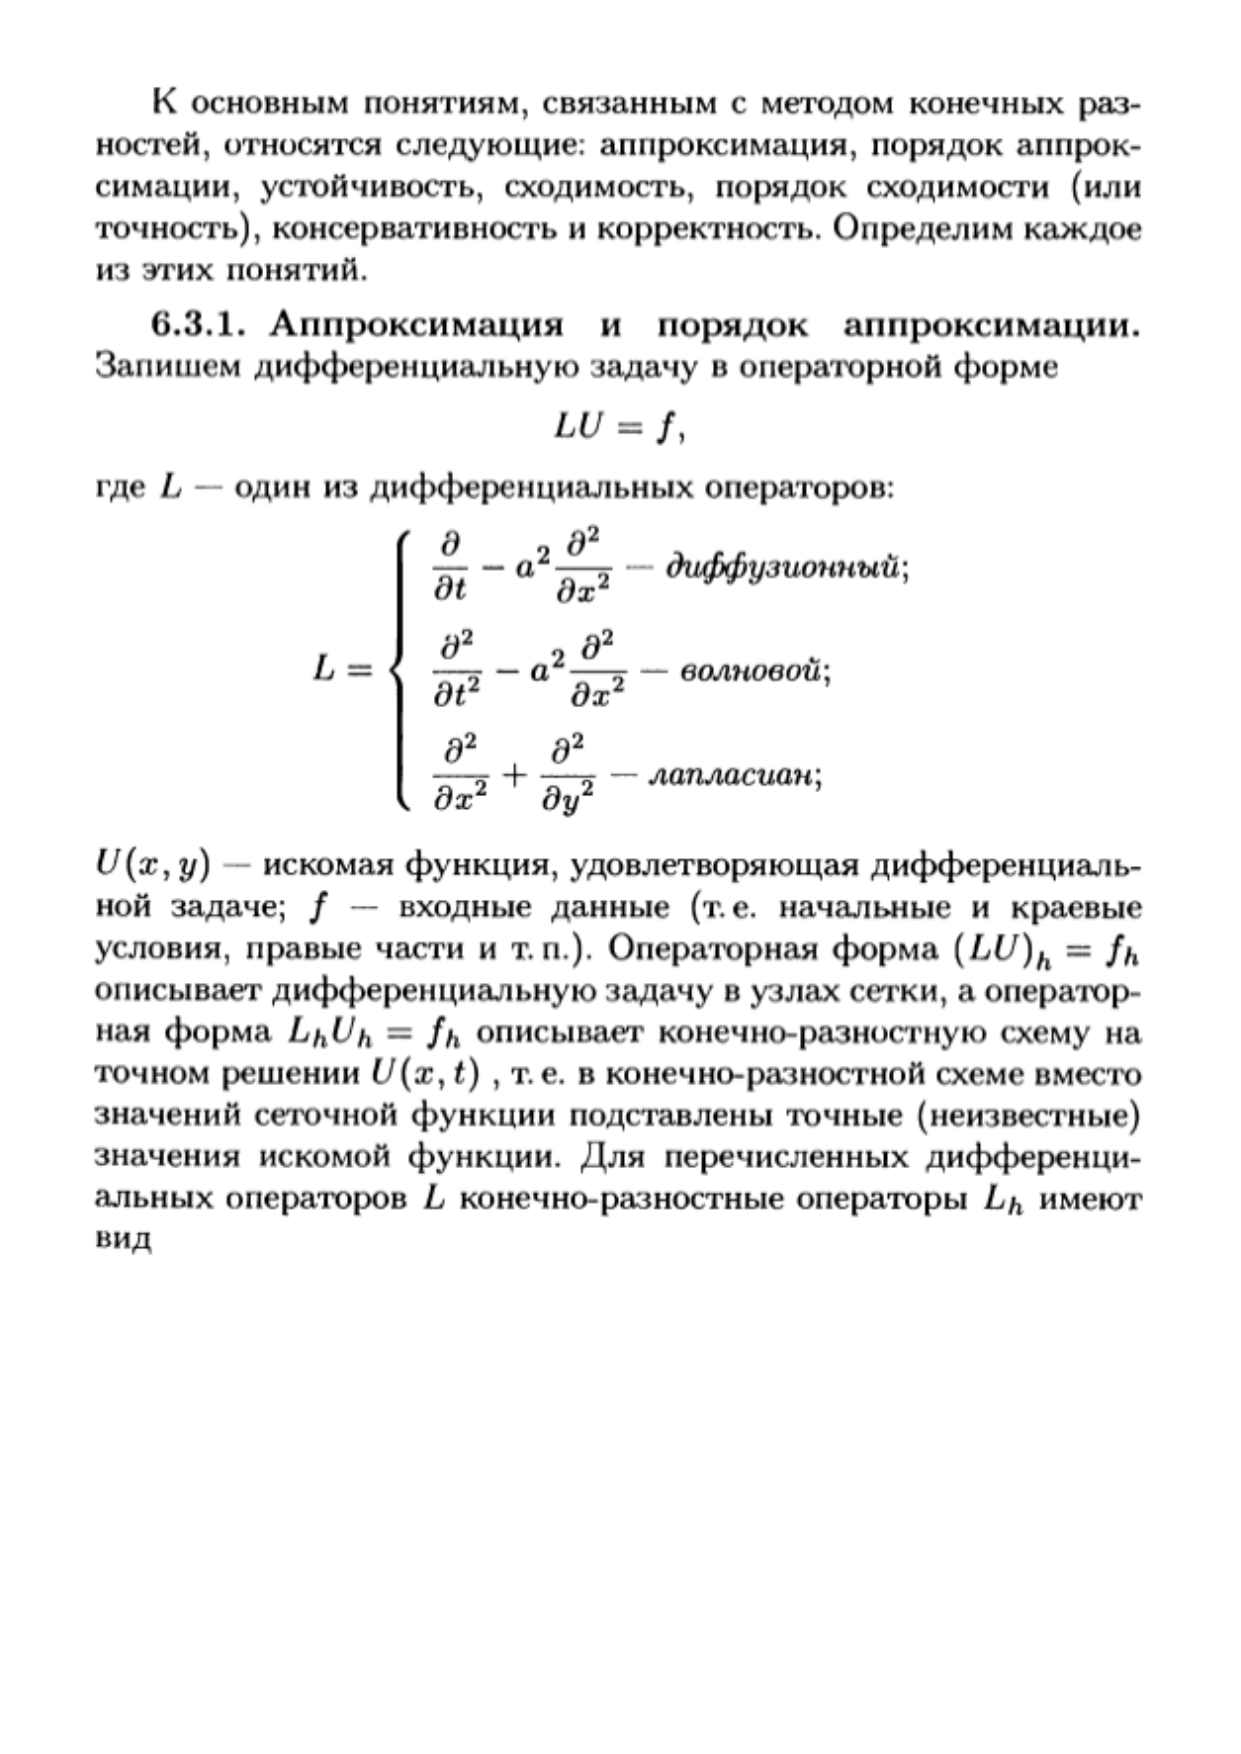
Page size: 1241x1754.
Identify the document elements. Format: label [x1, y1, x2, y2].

picture [87, 75, 1153, 1259]
